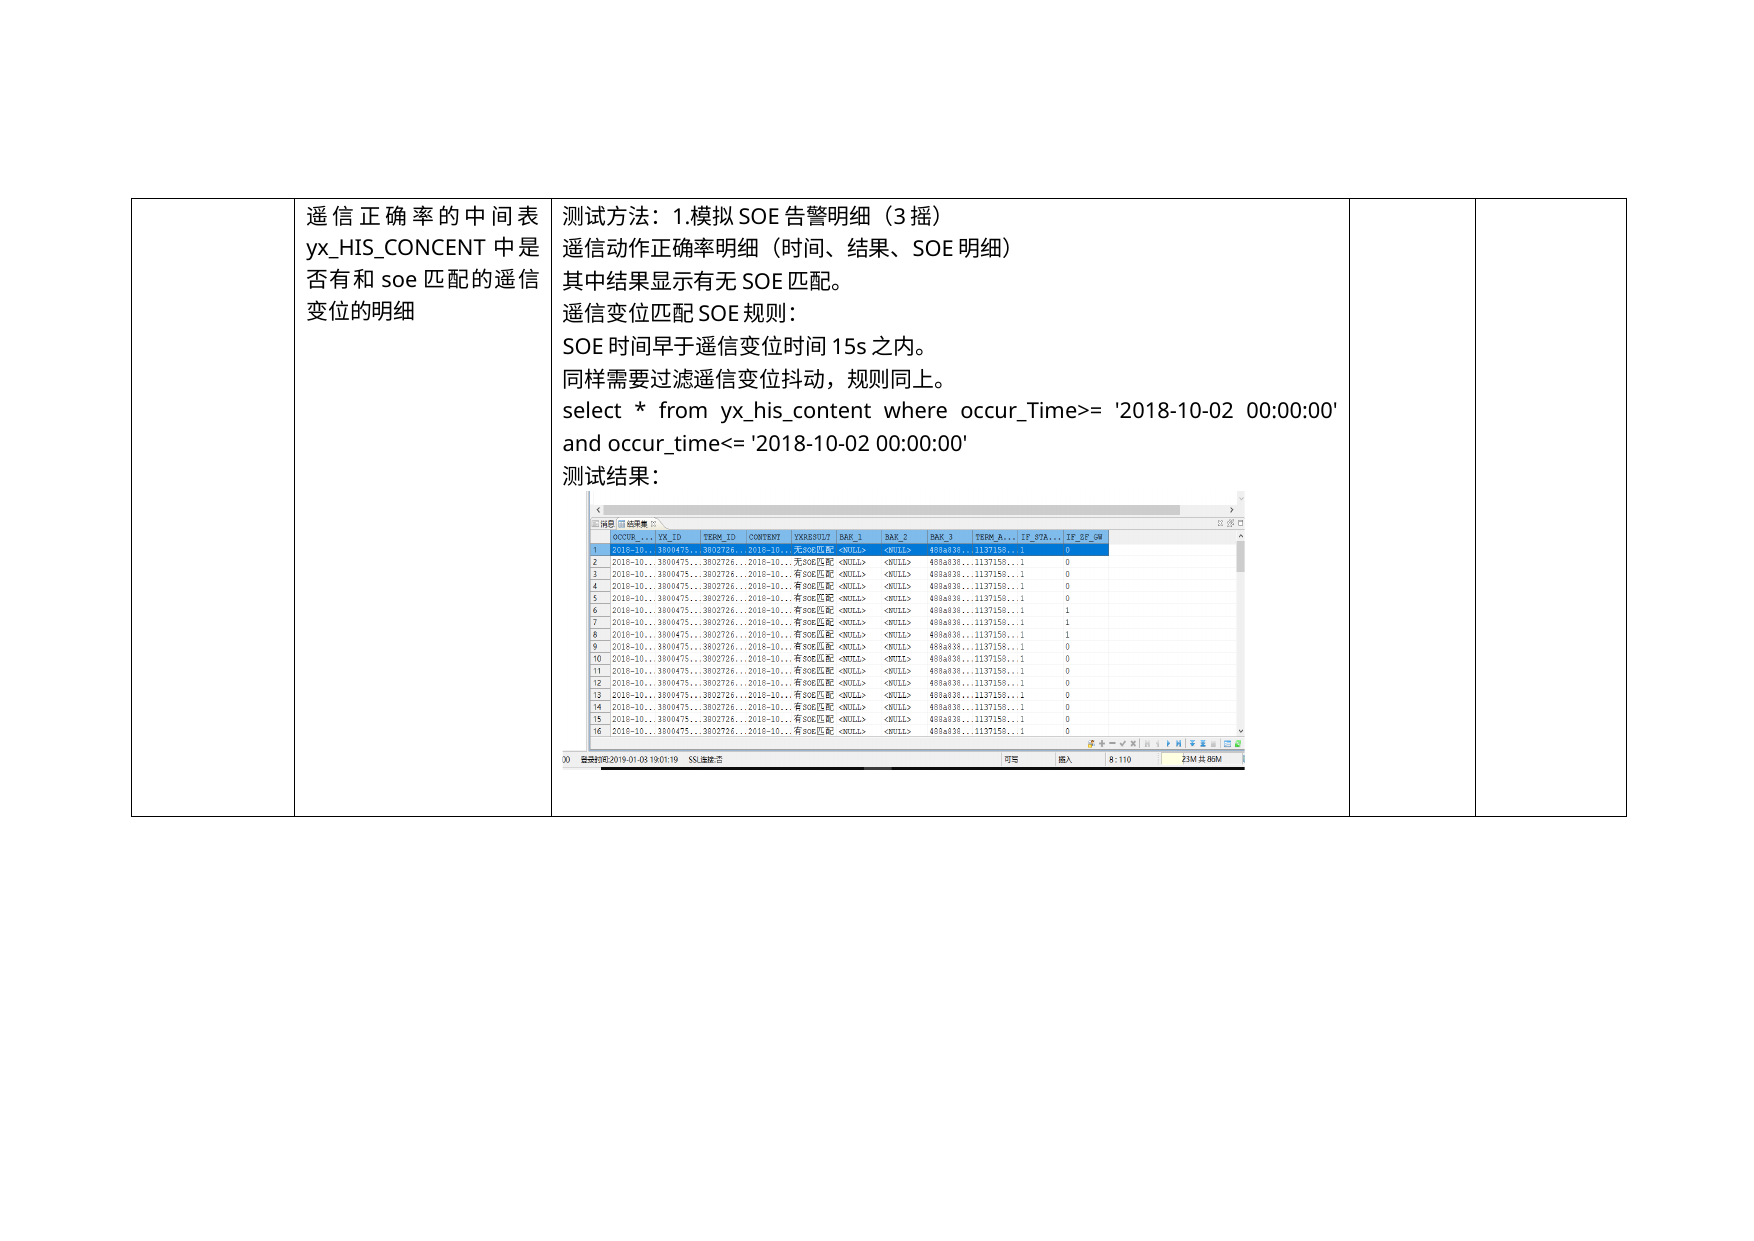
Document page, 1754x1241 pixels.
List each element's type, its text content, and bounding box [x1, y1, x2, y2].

table_cell [1350, 199, 1475, 816]
picture [562, 491, 1245, 770]
table_cell 遥信正确率的中间表yx_HIS_CONCENT中是否有和soe匹配的遥信变位的明细 [295, 199, 551, 816]
table_cell 测试方法：1.模拟SOE告警明细（3摇） 遥信动作正确率明细（时间、结果、SOE明细） 其中结果显示有无SOE匹配。 遥信变位匹配SOE规则： SOE时间早于遥信变位时间15s之内。 同样需要过滤遥信变位抖动，规则同上。 select * from yx_his_content where occur_Time>= '2018-10-02 00:00:00' and occur_time<= '2018-10-02 00:00:00' 测试结果： [552, 199, 1349, 816]
table_cell [132, 199, 294, 816]
table_cell [1476, 199, 1626, 816]
